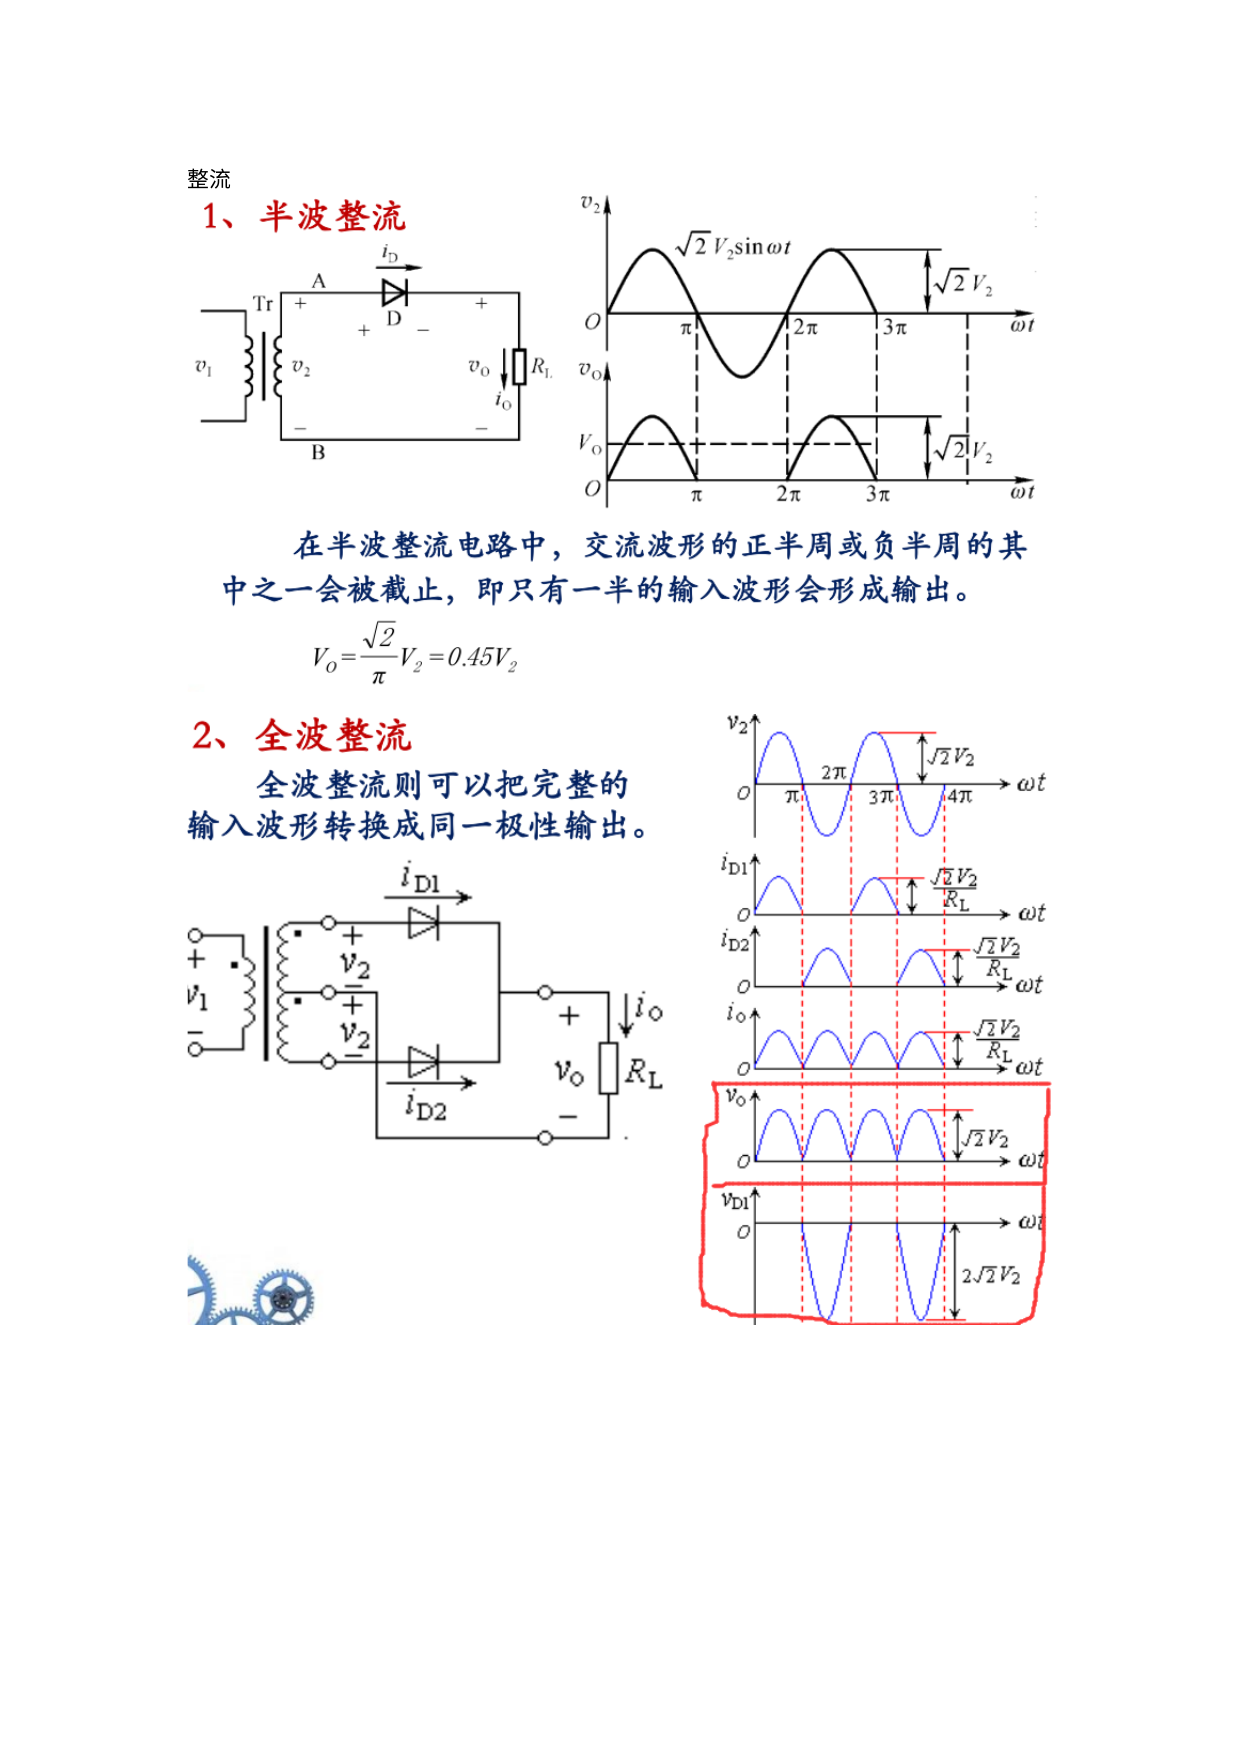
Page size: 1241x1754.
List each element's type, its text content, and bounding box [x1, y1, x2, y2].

picture [187, 194, 1053, 692]
picture [187, 714, 1053, 1325]
text 整流 [187, 162, 1053, 194]
